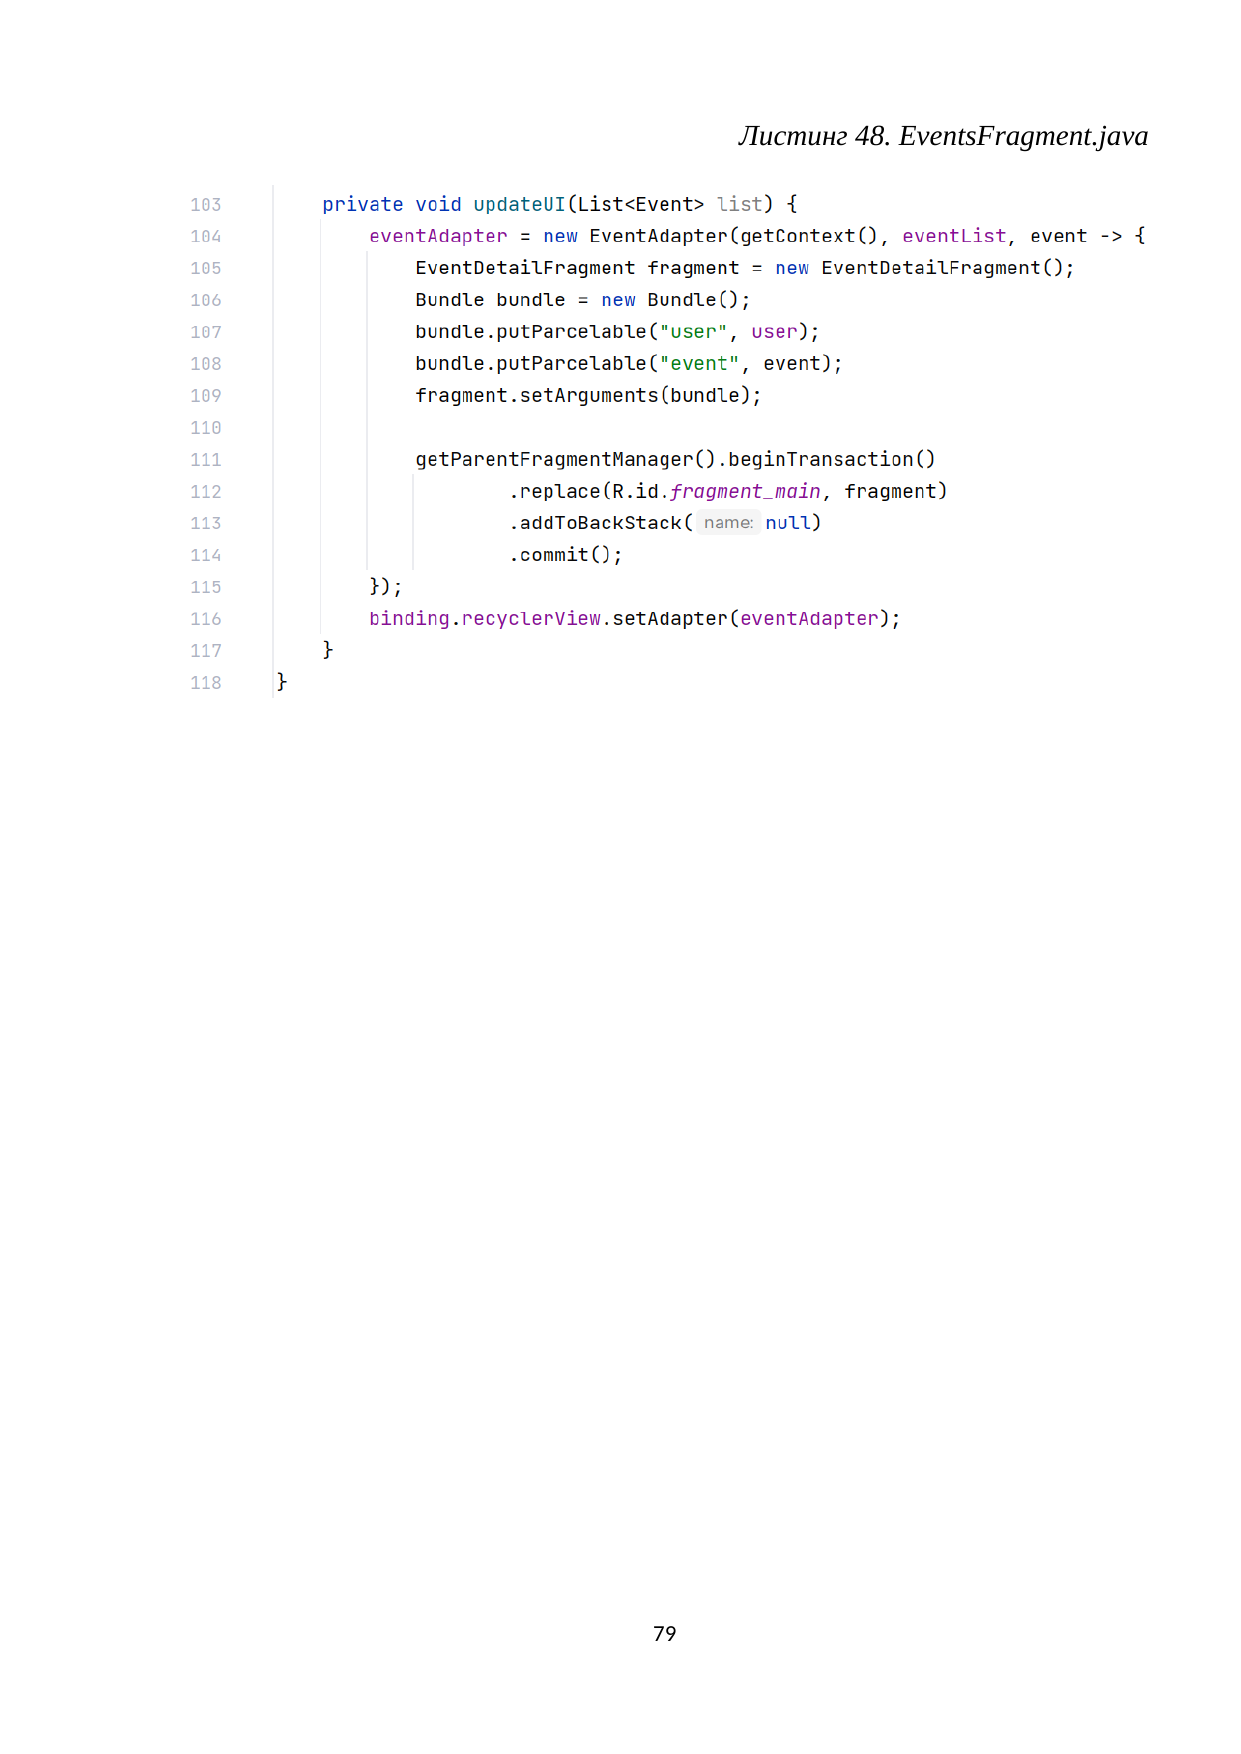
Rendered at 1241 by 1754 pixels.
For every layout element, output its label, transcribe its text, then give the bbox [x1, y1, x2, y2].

picture [177, 185, 1152, 698]
text Листинг 48. EventsFragment.java [177, 118, 1152, 152]
